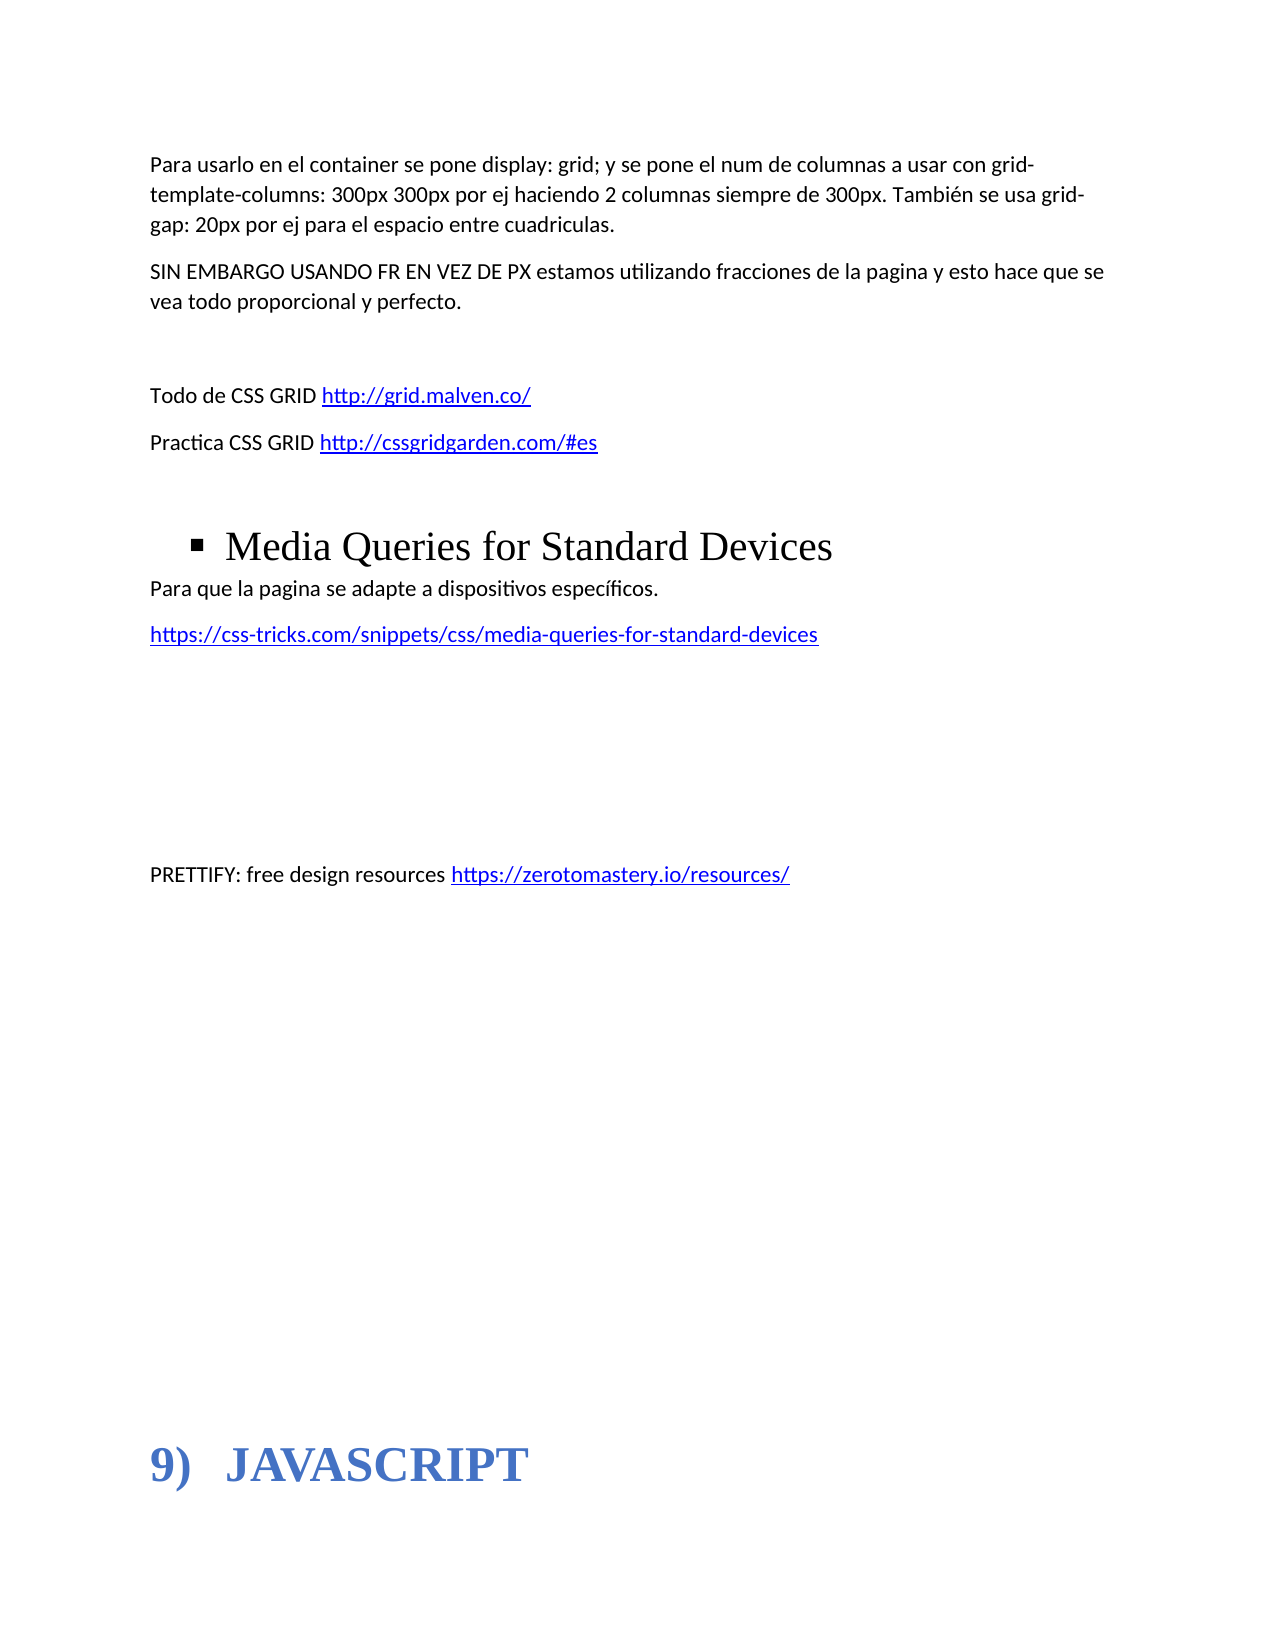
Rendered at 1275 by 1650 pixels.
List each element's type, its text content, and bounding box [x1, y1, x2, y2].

text Practica CSS GRID http://cssgridgarden.com/#es [150, 428, 1125, 456]
text PRETTIFY: free design resources https://zerotomastery.io/resources/ [150, 860, 1125, 888]
subtitle Media Queries for Standard Devices [187, 522, 1125, 570]
text Para que la pagina se adapte a dispositivos específicos. [150, 574, 1125, 602]
subtitle JAVASCRIPT [150, 1435, 1125, 1492]
text SIN EMBARGO USANDO FR EN VEZ DE PX estamos utilizando fracciones de la pagina y esto hace que se vea todo proporcional y perfecto. [150, 257, 1125, 316]
text https://css-tricks.com/snippets/css/media-queries-for-standard-devices [150, 621, 1125, 648]
text Todo de CSS GRID http://grid.malven.co/ [150, 381, 1125, 409]
text Para usarlo en el container se pone display: grid; y se pone el num de columnas a usar con grid-template-columns: 300px 300px por ej haciendo 2 columnas siempre de 300px. También se usa grid-gap: 20px por ej para el espacio entre cuadriculas. [150, 150, 1125, 238]
